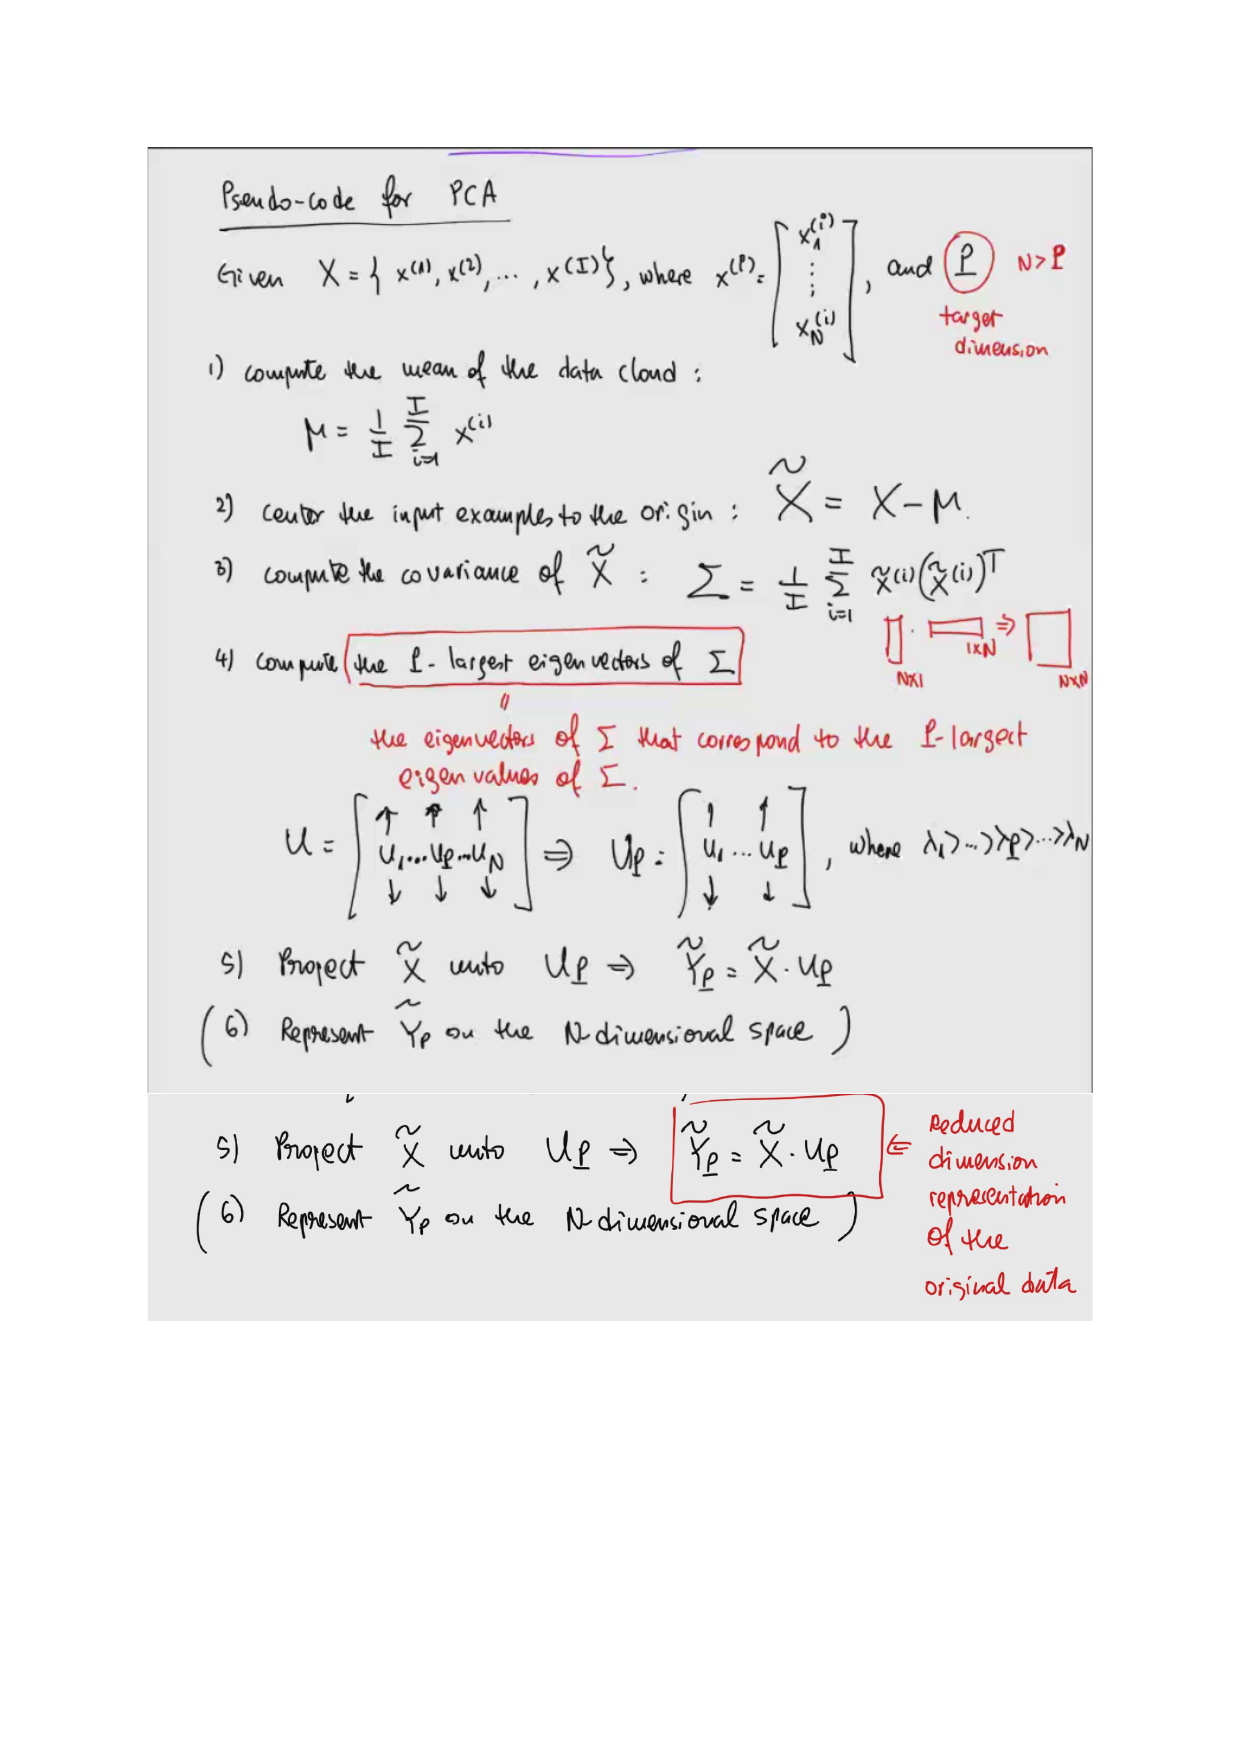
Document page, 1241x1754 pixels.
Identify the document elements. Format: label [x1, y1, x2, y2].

picture [147, 147, 1093, 1093]
picture [147, 1094, 1093, 1321]
